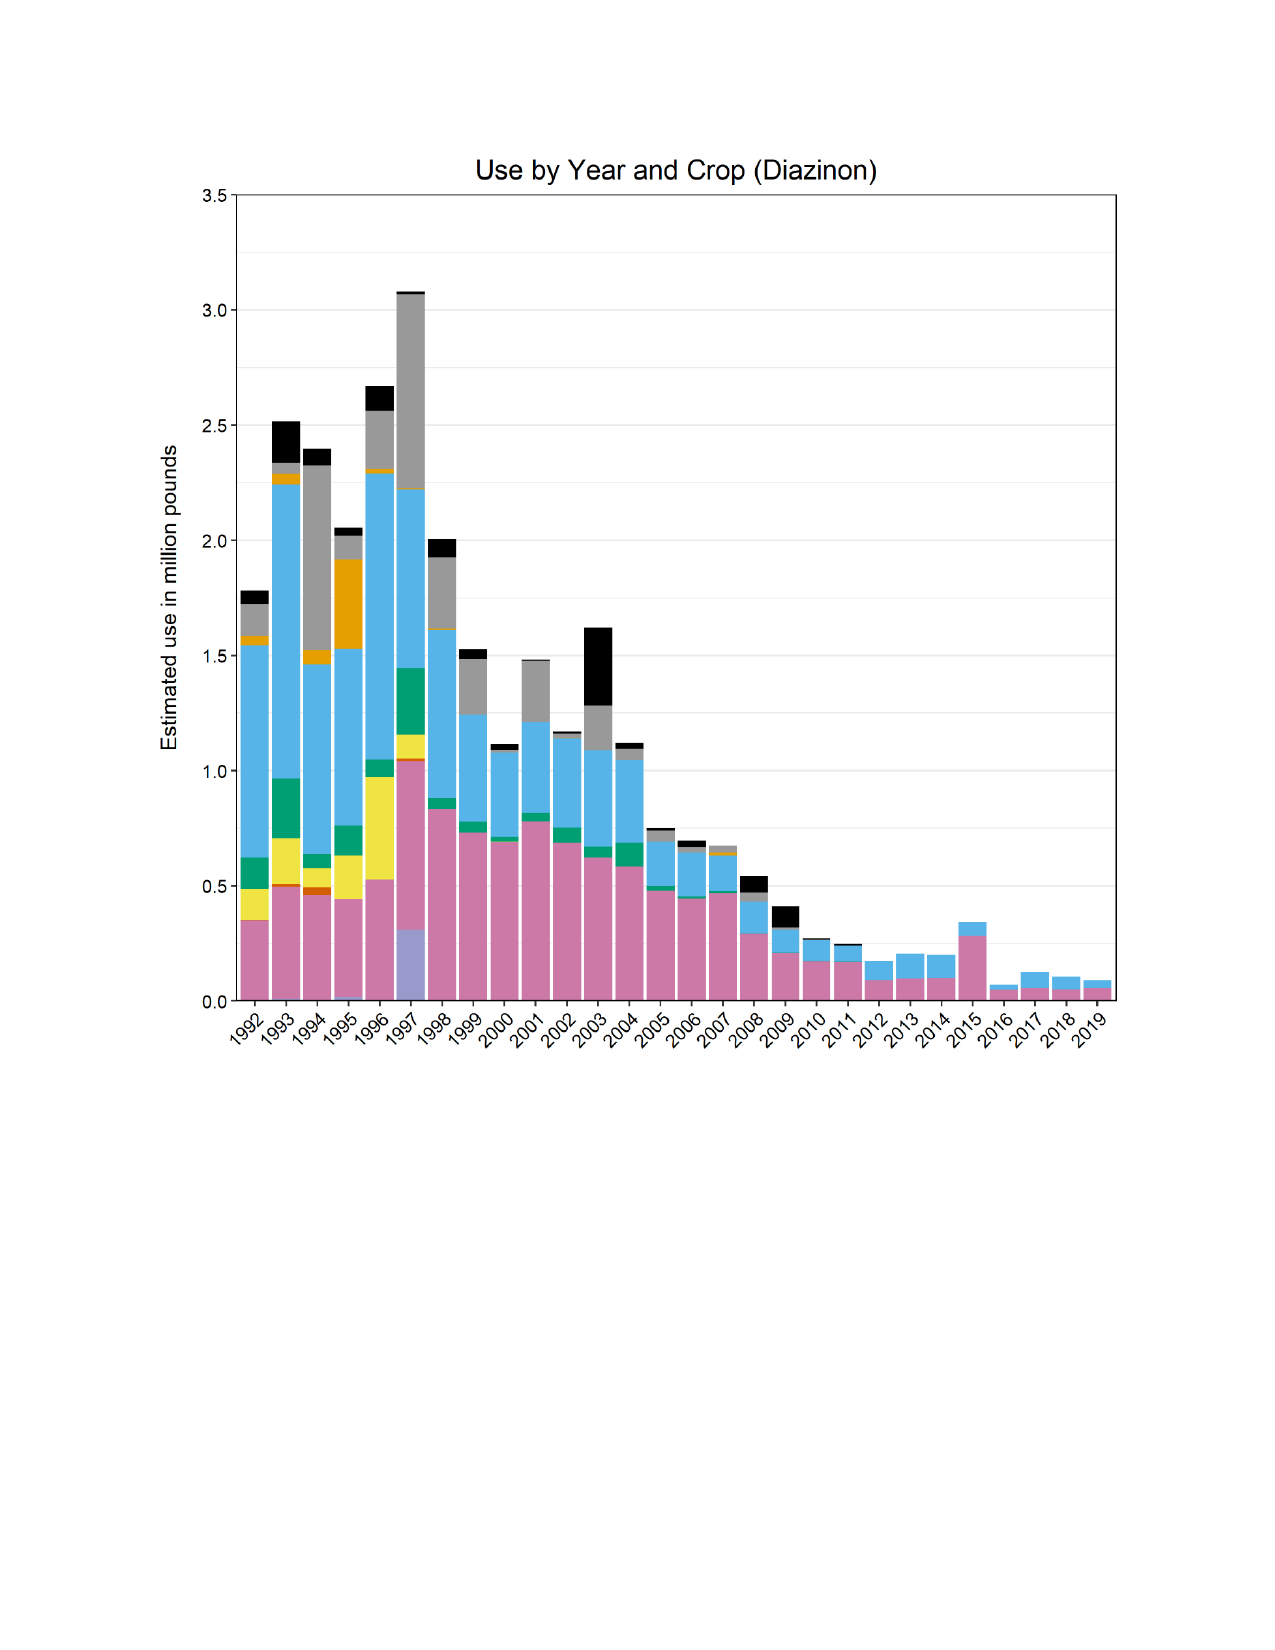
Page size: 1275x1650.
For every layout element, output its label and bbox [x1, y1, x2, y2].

picture [150, 150, 1125, 1060]
